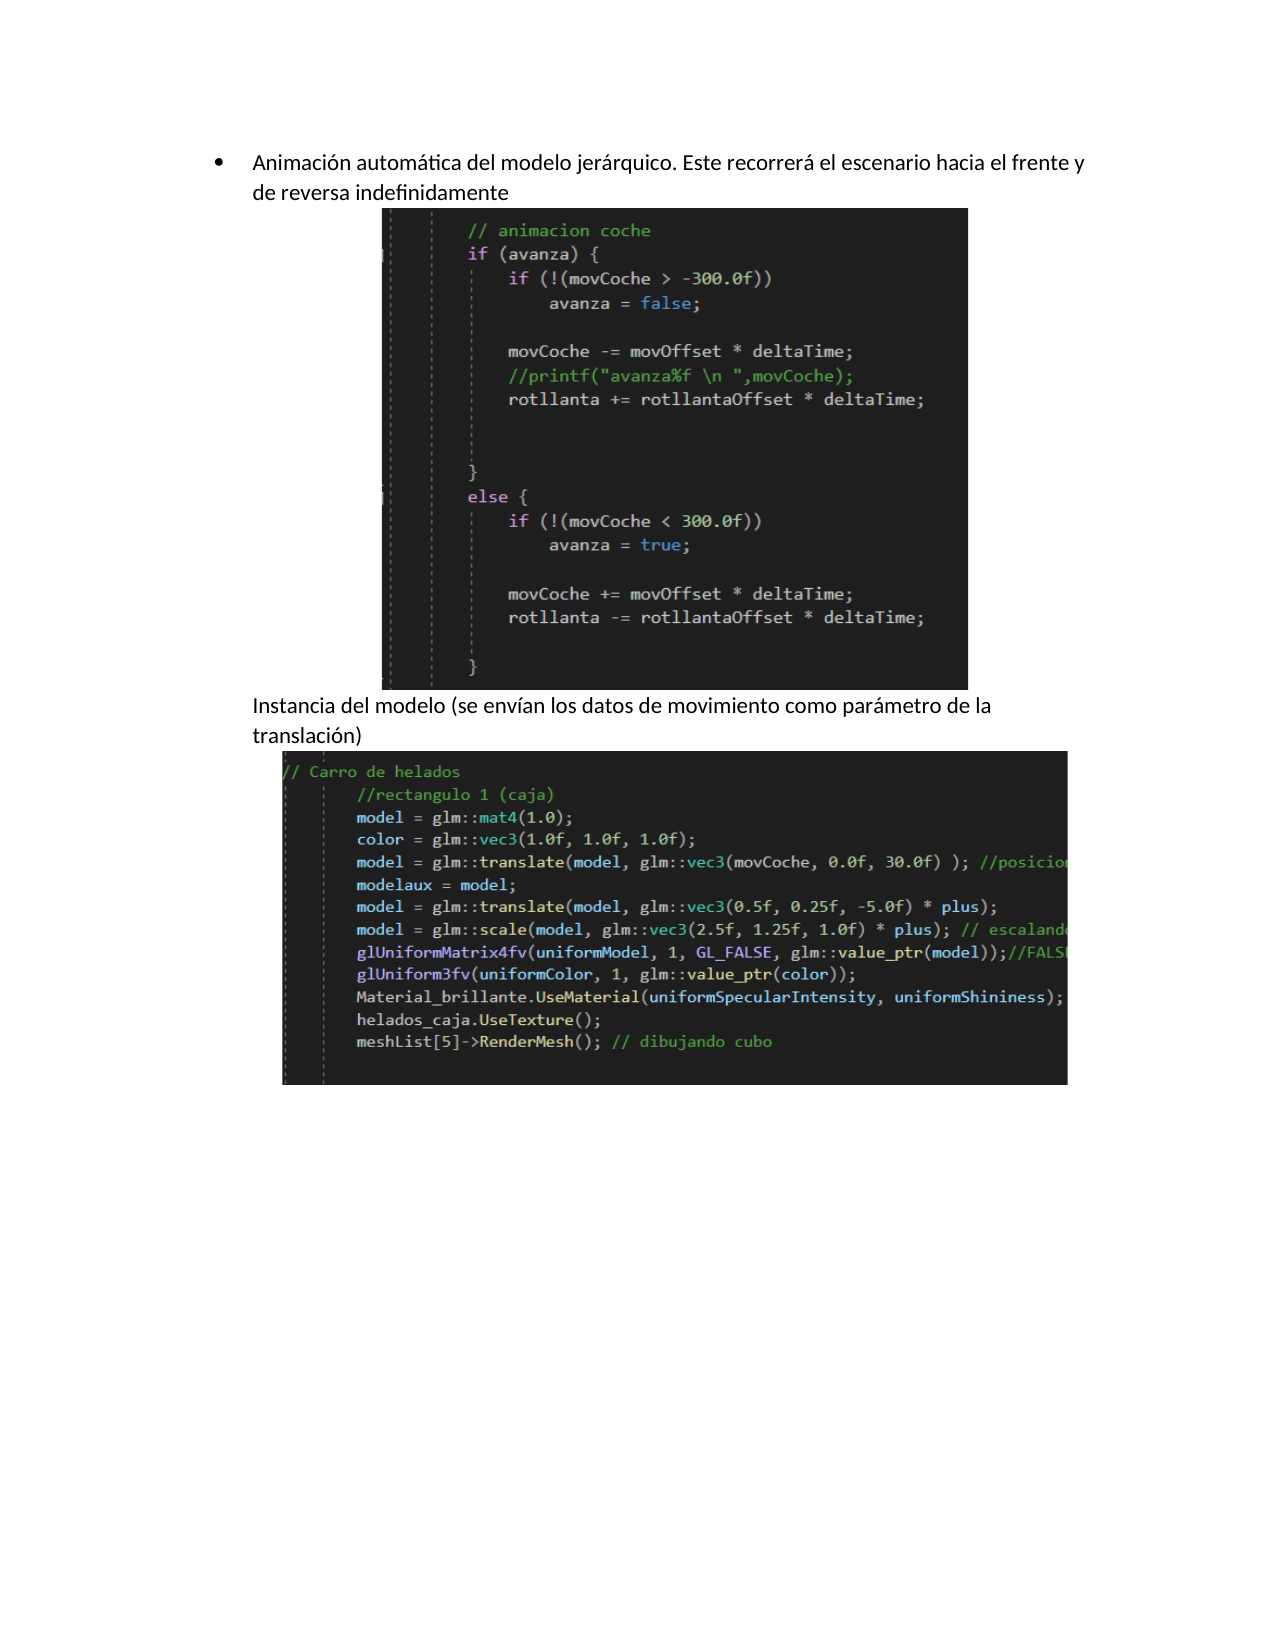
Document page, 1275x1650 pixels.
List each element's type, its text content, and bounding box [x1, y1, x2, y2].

picture [381, 208, 969, 690]
list Instancia del modelo (se envían los datos de movimiento como parámetro de la translación) [252, 691, 1098, 750]
picture [282, 751, 1068, 1085]
list Animación automática del modelo jerárquico. Este recorrerá el escenario hacia el frente y de reversa indefinidamente [215, 148, 1098, 206]
